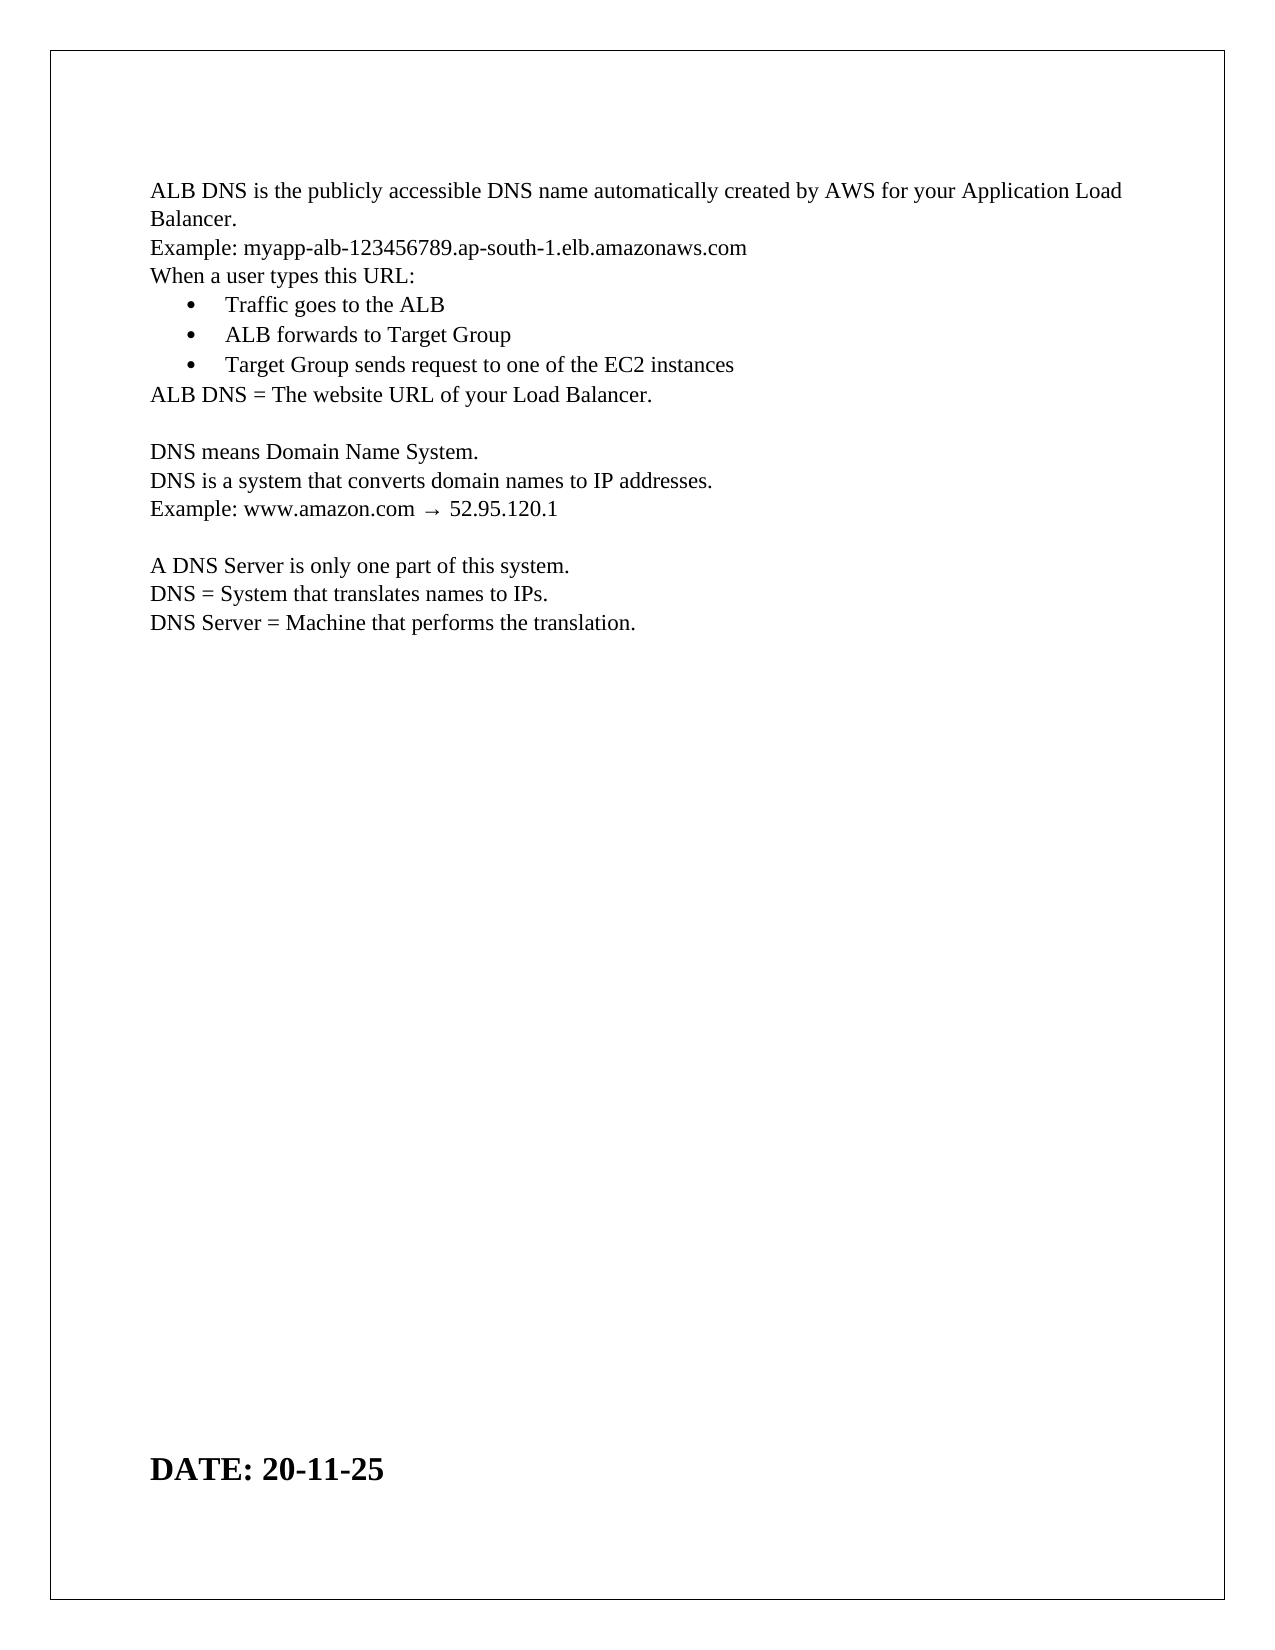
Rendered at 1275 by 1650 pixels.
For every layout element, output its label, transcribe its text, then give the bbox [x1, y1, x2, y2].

list Traffic goes to the ALB [187, 291, 1152, 317]
text Example: www.amazon.com → 52.95.120.1 [150, 495, 1152, 522]
text ALB DNS is the publicly accessible DNS name automatically created by AWS for your Application Load Balancer. [150, 177, 1152, 232]
text DNS = System that translates names to IPs. DNS Server = Machine that performs the translation. [150, 581, 1152, 635]
text DATE: 20-11-25 [150, 1449, 1152, 1488]
text Example: myapp-alb-123456789.ap-south-1.elb.amazonaws.com [150, 234, 1152, 260]
list Target Group sends request to one of the EC2 instances [187, 351, 1152, 378]
text DNS is a system that converts domain names to IP addresses. [150, 467, 1152, 493]
list ALB forwards to Target Group [187, 321, 1152, 347]
text ALB DNS = The website URL of your Load Balancer. [150, 381, 1152, 408]
text A DNS Server is only one part of this system. [150, 552, 1152, 578]
text DNS means Domain Name System. [150, 438, 1152, 465]
text When a user types this URL: [150, 262, 1152, 289]
